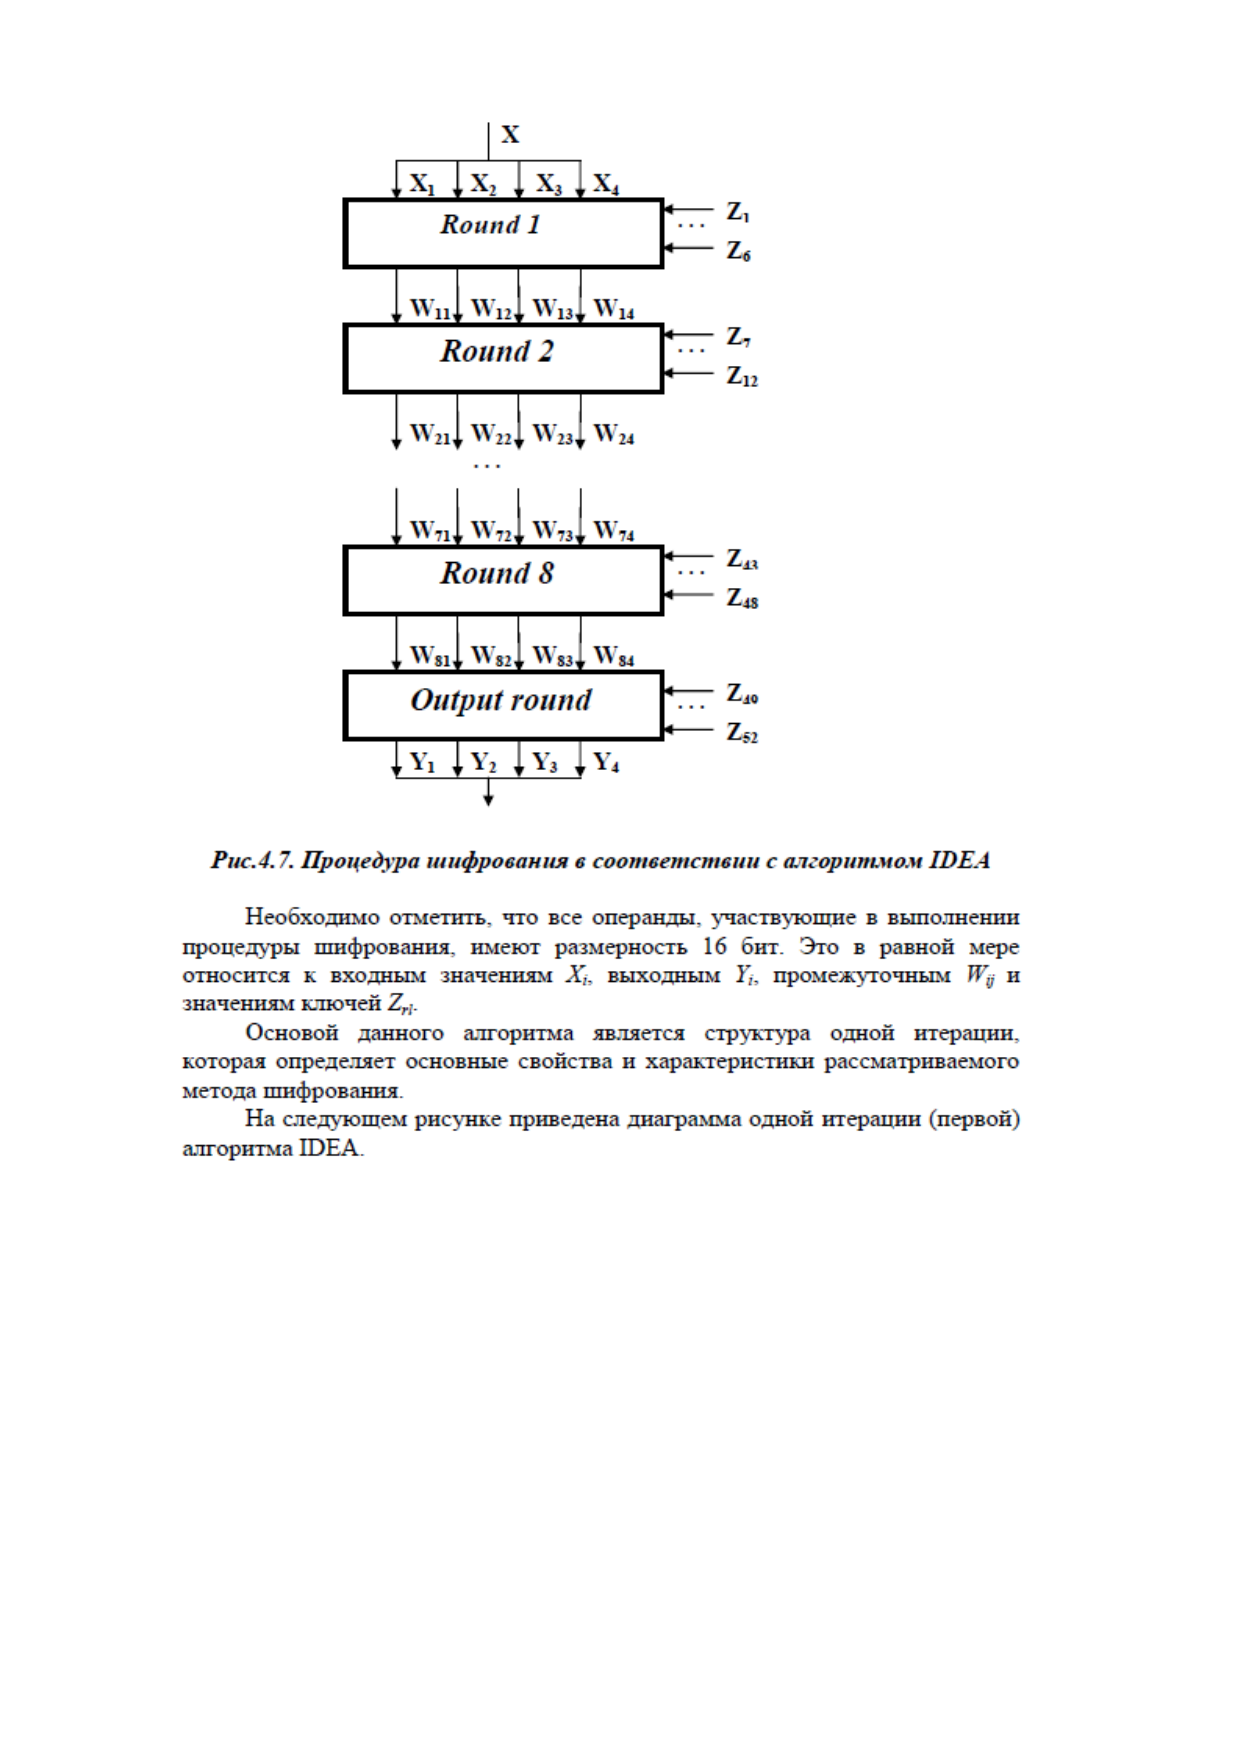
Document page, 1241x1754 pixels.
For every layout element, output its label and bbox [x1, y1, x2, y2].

picture [177, 118, 1029, 1167]
